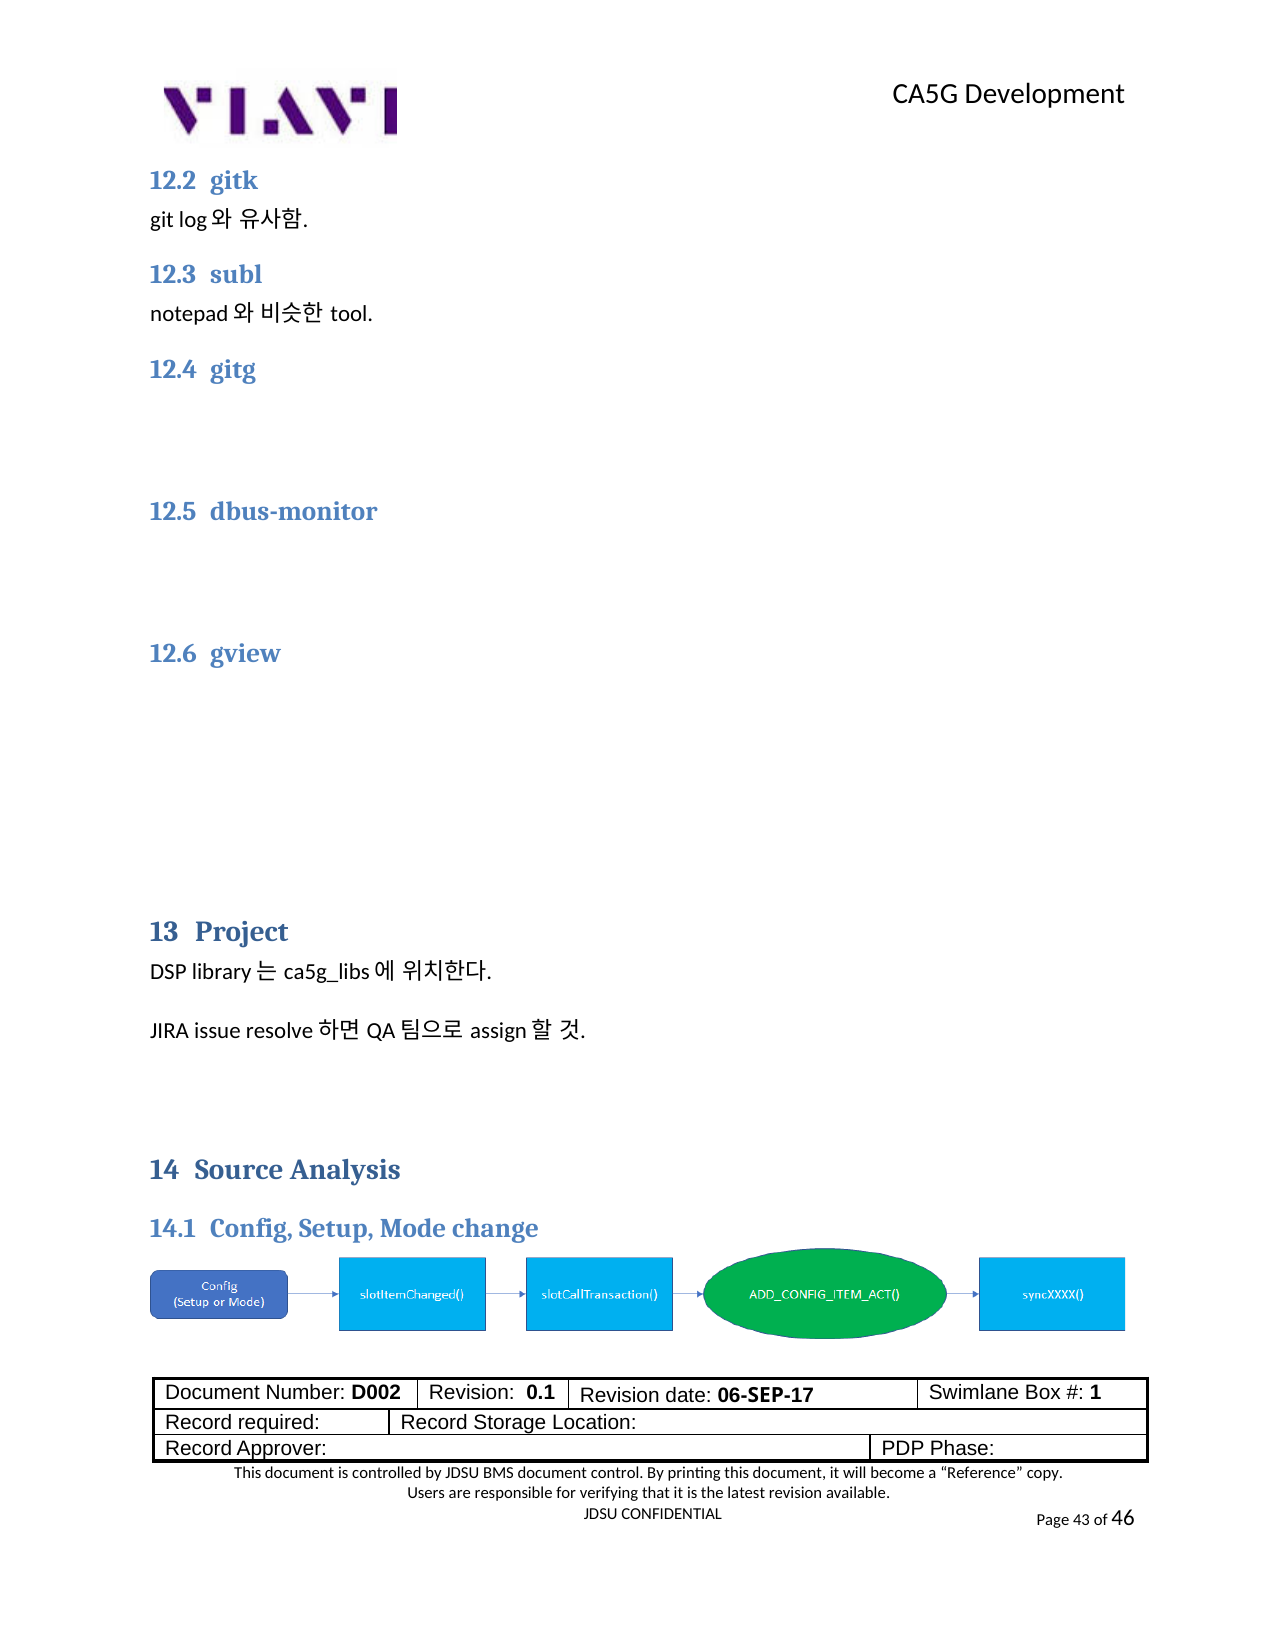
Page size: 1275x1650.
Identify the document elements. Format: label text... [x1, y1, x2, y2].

subtitle dbus-monitor [150, 496, 1125, 527]
subtitle gitg [150, 354, 1125, 385]
subtitle Project [150, 915, 1125, 948]
subtitle subl [150, 259, 1125, 291]
text notepad와 비슷한 tool. [150, 295, 1125, 328]
text JIRA issue resolve하면 QA 팀으로 assign할 것. [150, 1012, 1125, 1045]
text git log와 유사함. [150, 201, 1125, 234]
text DSP library는 ca5g_libs에 위치한다. [150, 953, 1125, 986]
subtitle gview [150, 638, 1125, 669]
subtitle Config, Setup, Mode change [150, 1213, 1125, 1244]
subtitle gitk [150, 165, 1125, 196]
picture [162, 68, 397, 146]
picture [150, 1248, 1125, 1339]
subtitle Source Analysis [150, 1153, 1125, 1187]
